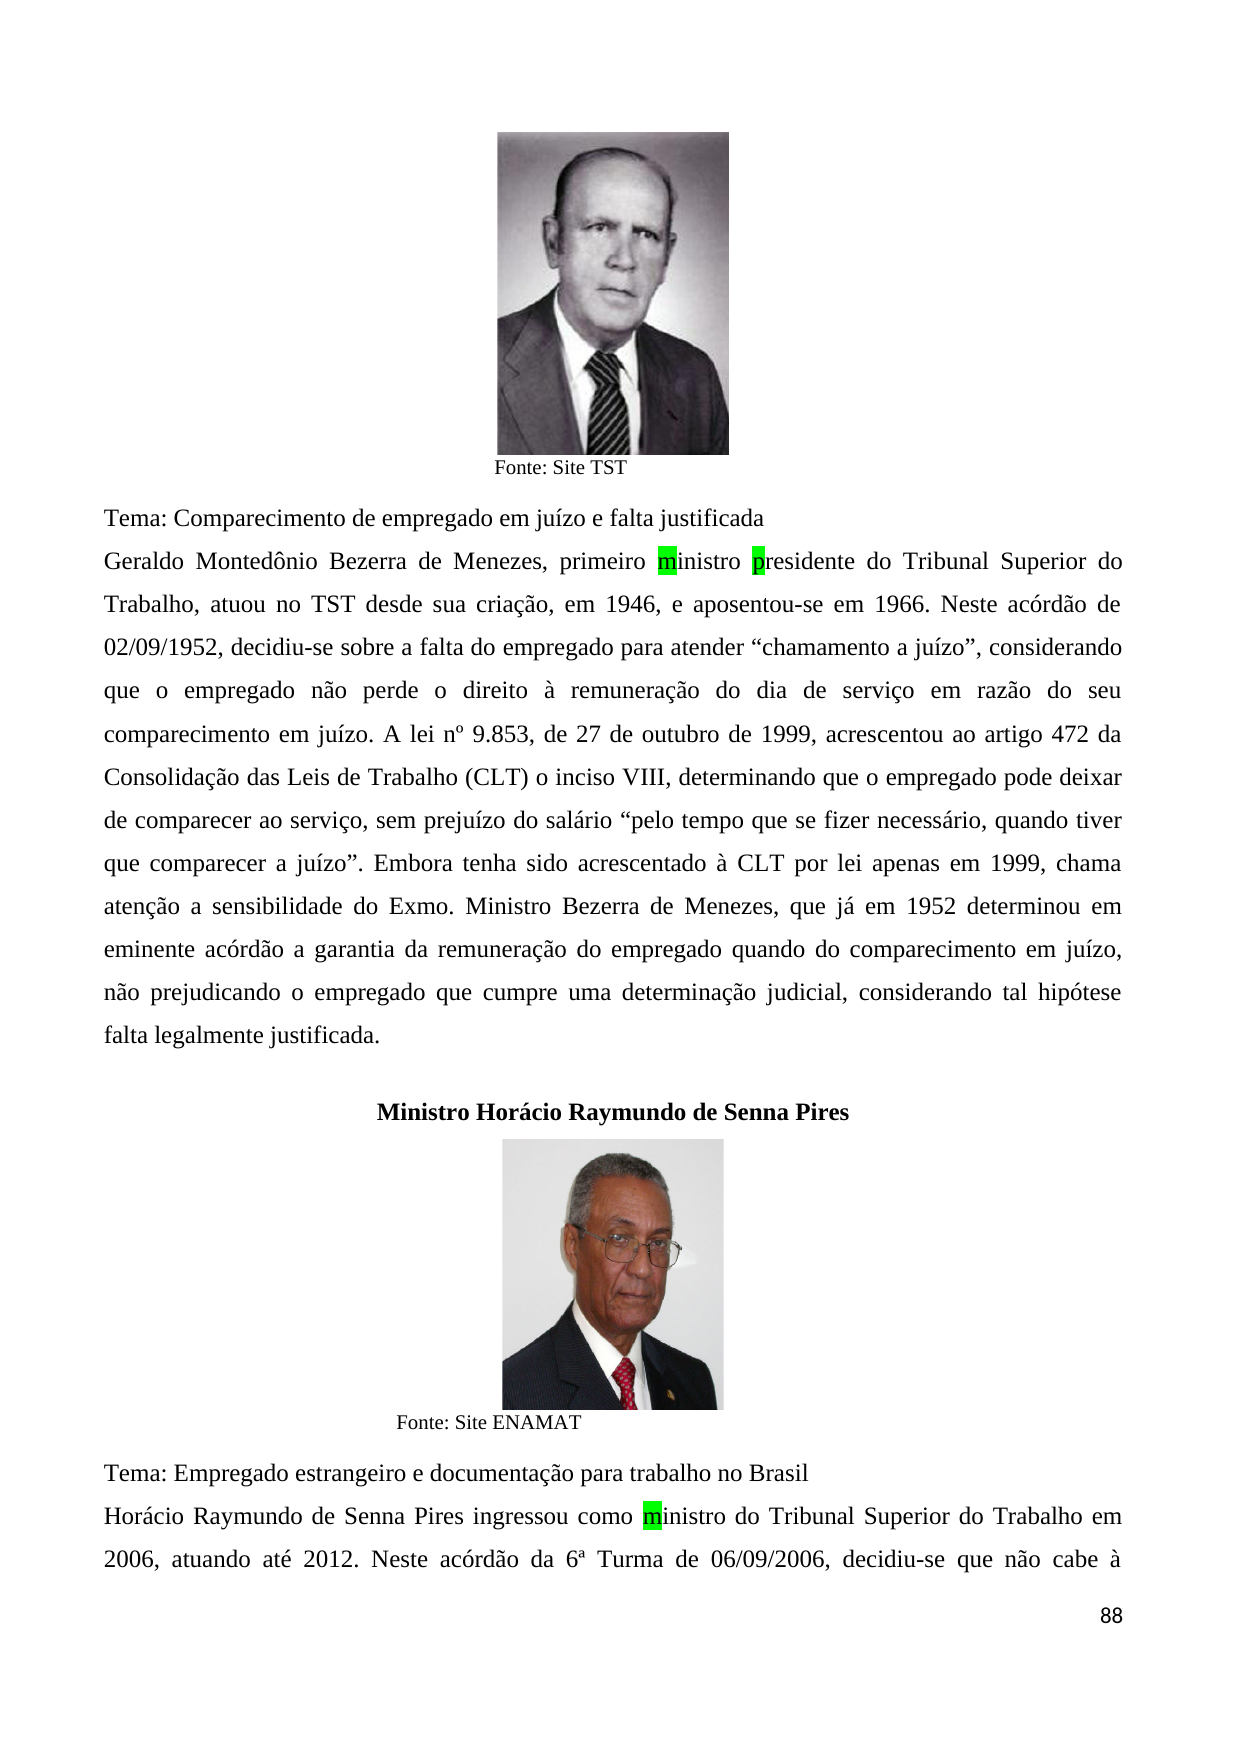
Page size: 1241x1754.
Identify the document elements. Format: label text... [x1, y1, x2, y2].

text Fonte: Site TST [403, 455, 1123, 479]
text Tema: Comparecimento de empregado em juízo e falta justificada [103, 503, 1123, 532]
text Geraldo Montedônio Bezerra de Menezes, primeiro ministro presidente do Tribunal Superior do Trabalho, atuou no TST desde sua criação, em 1946, e aposentou-se em 1966. Neste acórdão de 02/09/1952, decidiu-se sobre a falta do empregado para atender “chamamento a juízo”, considerando que o empregado não perde o direito à remuneração do dia de serviço em razão do seu comparecimento em juízo. A lei nº 9.853, de 27 de outubro de 1999, acrescentou ao artigo 472 da Consolidação das Leis de Trabalho (CLT) o inciso VIII, determinando que o empregado pode deixar de comparecer ao serviço, sem prejuízo do salário “pelo tempo que se fizer necessário, quando tiver que comparecer a juízo”. Embora tenha sido acrescentado à CLT por lei apenas em 1999, chama atenção a sensibilidade do Exmo. Ministro Bezerra de Menezes, que já em 1952 determinou em eminente acórdão a garantia da remuneração do empregado quando do comparecimento em juízo, não prejudicando o empregado que cumpre uma determinação judicial, considerando tal hipótese falta legalmente justificada. [103, 546, 1123, 1049]
text Tema: Empregado estrangeiro e documentação para trabalho no Brasil [103, 1458, 1123, 1487]
text Fonte: Site ENAMAT [253, 1410, 1123, 1434]
picture [502, 1139, 724, 1410]
picture [497, 132, 729, 455]
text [103, 1501, 1123, 1573]
text Ministro Horácio Raymundo de Senna Pires [103, 1097, 1123, 1125]
